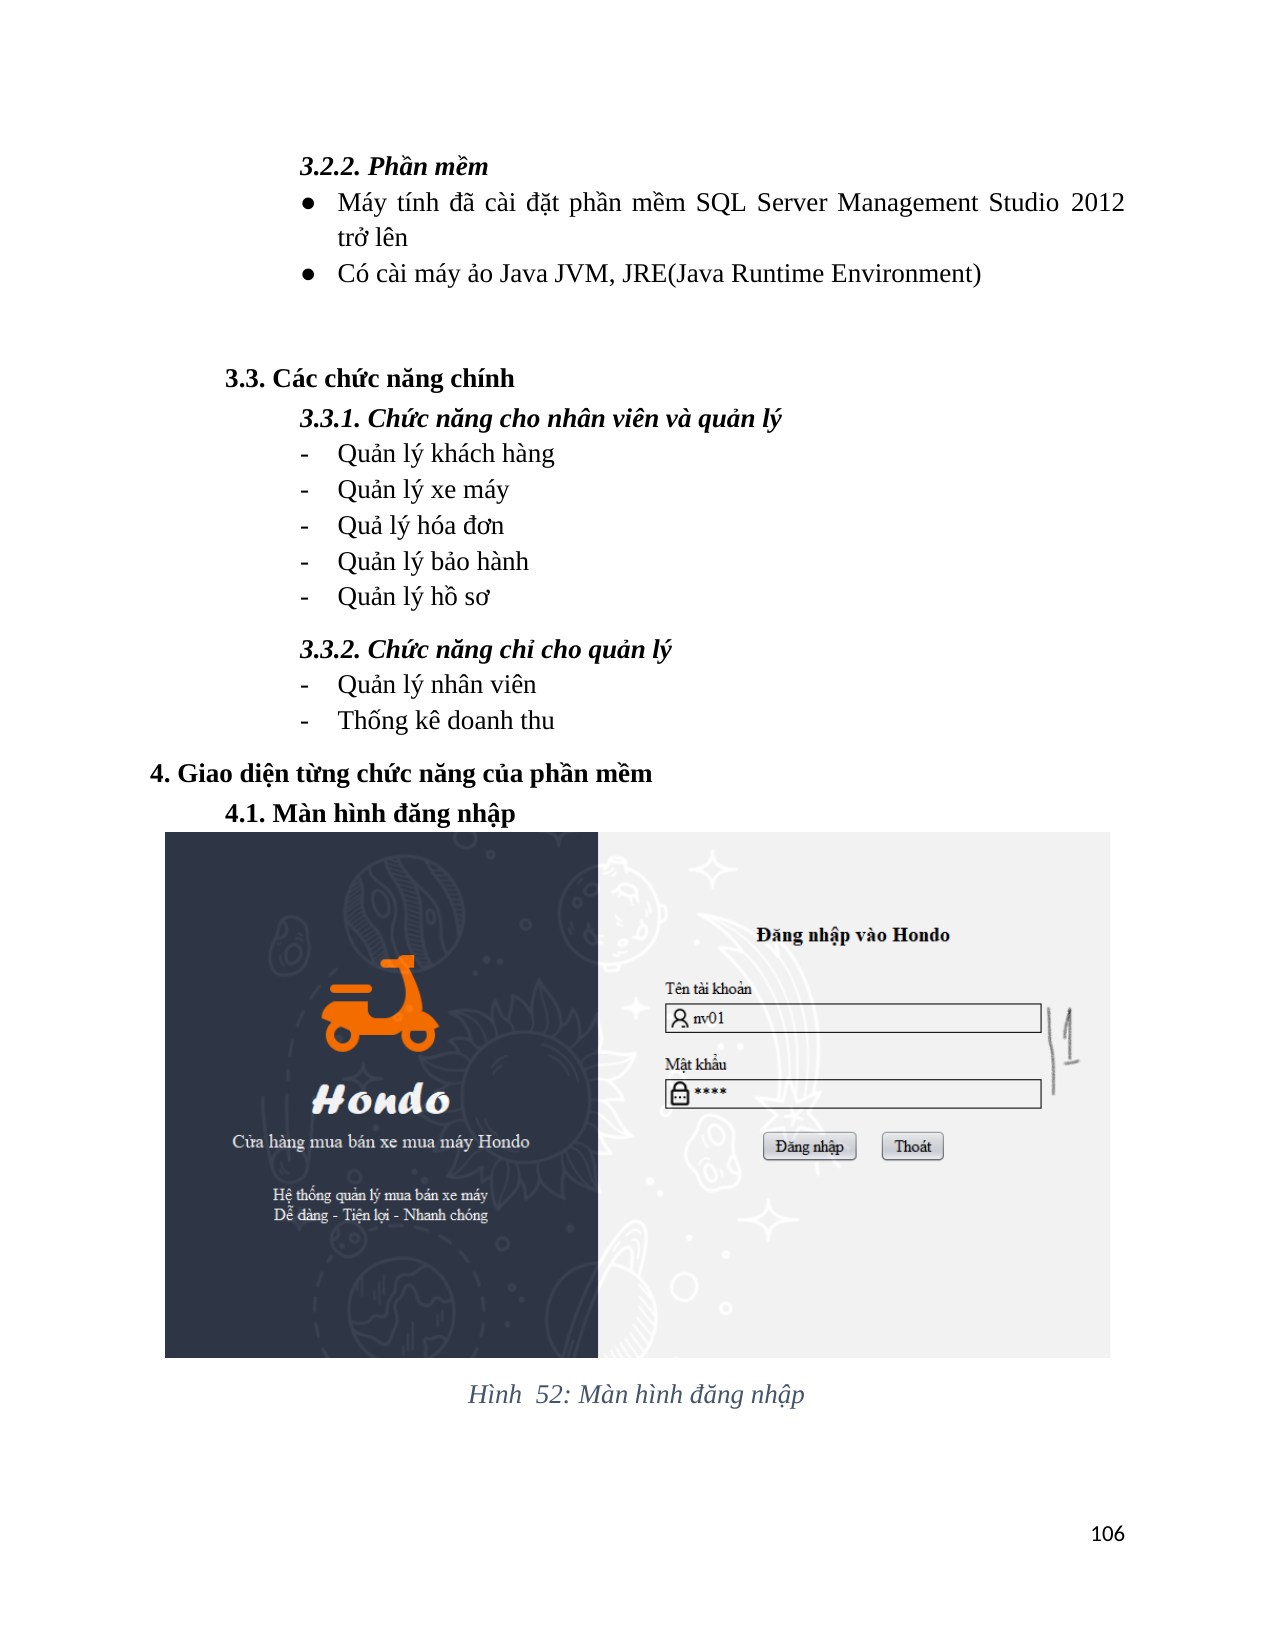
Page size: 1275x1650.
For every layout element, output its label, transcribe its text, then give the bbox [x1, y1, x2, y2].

list Quản lý khách hàng [300, 438, 1125, 469]
list Quản lý bảo hành [300, 545, 1125, 576]
list Quản lý nhân viên [300, 669, 1125, 700]
picture [165, 832, 1111, 1358]
subtitle 3.3.2. Chức năng chỉ cho quản lý [300, 633, 1125, 664]
subtitle 4.1. Màn hình đăng nhập [225, 797, 1125, 828]
subtitle 3.3.1. Chức năng cho nhân viên và quản lý [300, 402, 1125, 433]
list Quản lý hồ sơ [300, 581, 1125, 612]
list Máy tính đã cài đặt phần mềm SQL Server Management Studio 2012 trở lên [300, 186, 1125, 253]
text Hình 52: Màn hình đăng nhập [150, 1378, 1125, 1409]
subtitle 4. Giao diện từng chức năng của phần mềm [150, 757, 1125, 788]
list Quản lý xe máy [300, 473, 1125, 504]
subtitle 3.3. Các chức năng chính [225, 362, 1125, 393]
list Thống kê doanh thu [300, 704, 1125, 736]
list Có cài máy ảo Java JVM, JRE(Java Runtime Environment) [300, 257, 1125, 288]
list Quả lý hóa đơn [300, 509, 1125, 540]
subtitle 3.2.2. Phần mềm [300, 150, 1125, 181]
